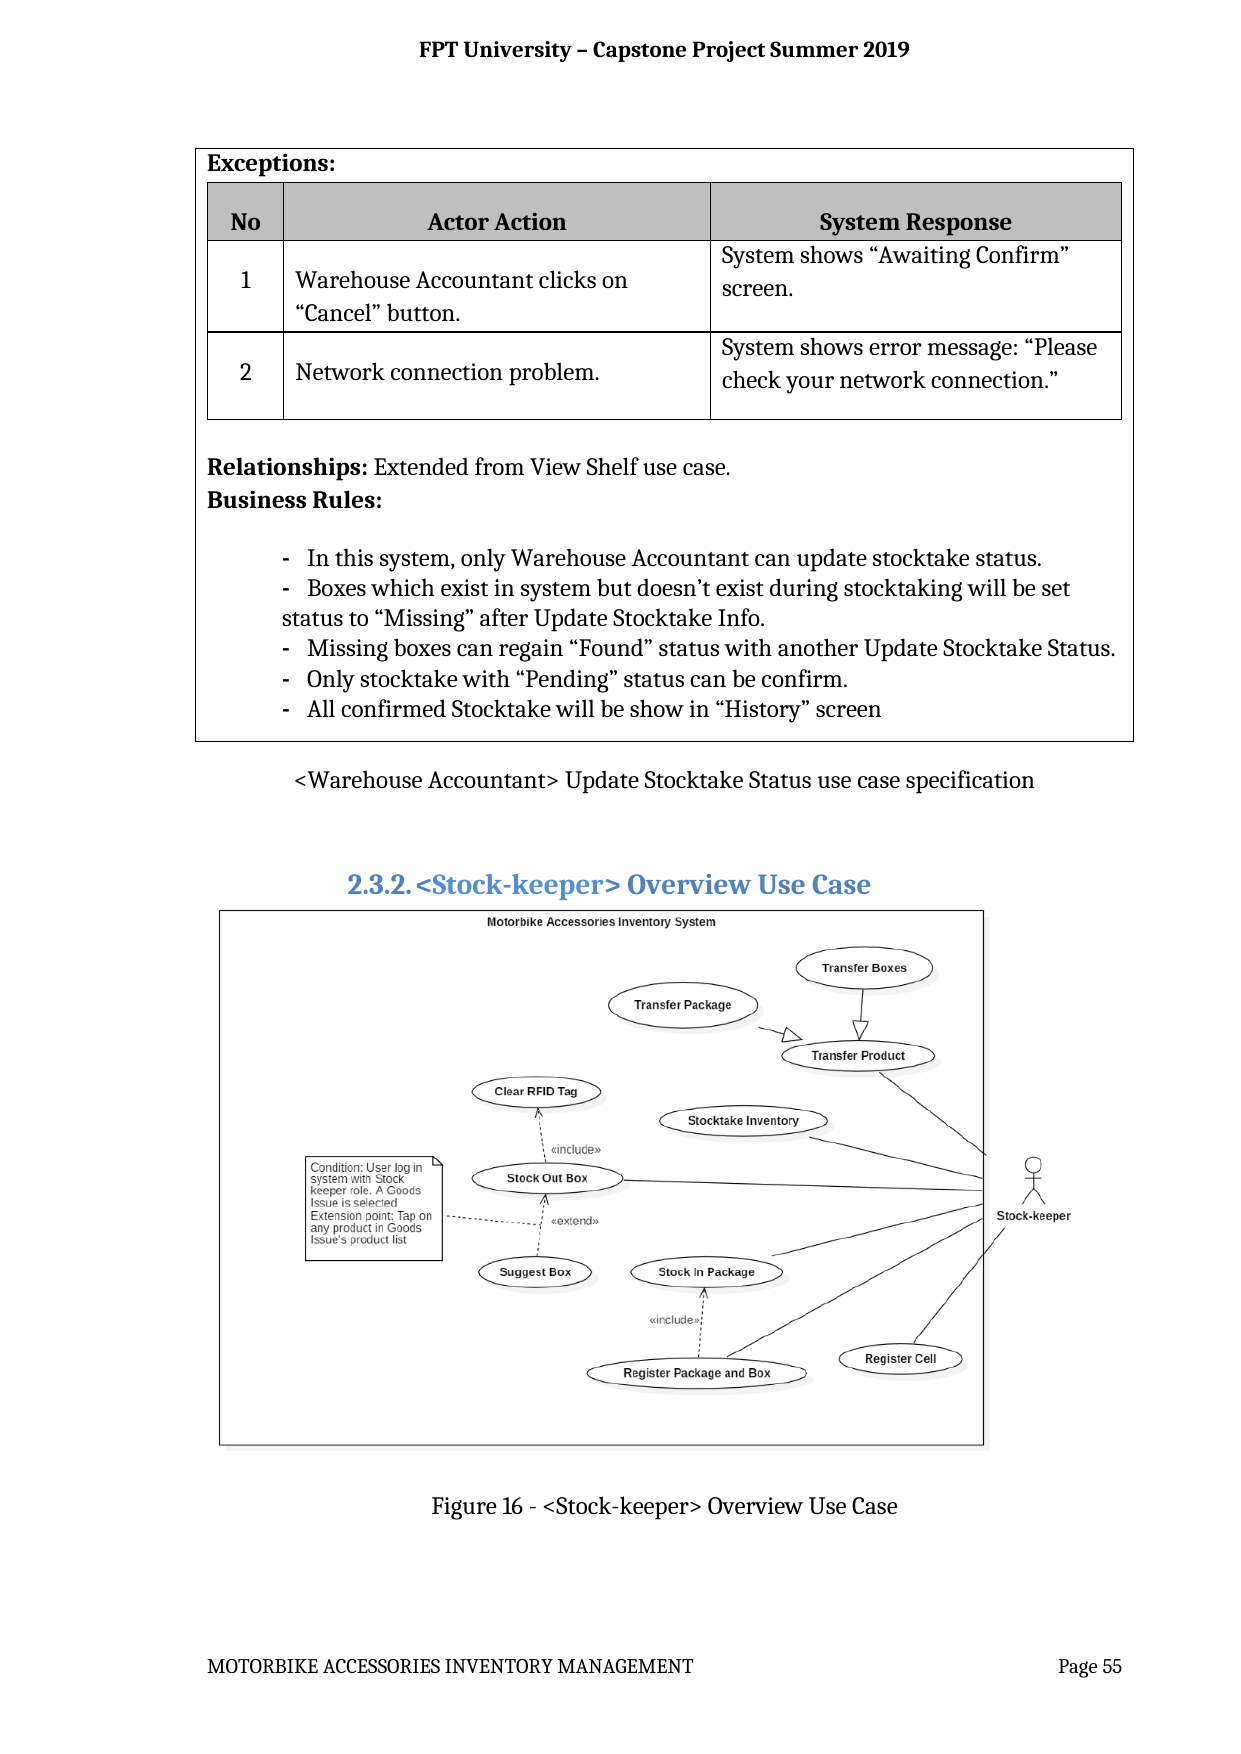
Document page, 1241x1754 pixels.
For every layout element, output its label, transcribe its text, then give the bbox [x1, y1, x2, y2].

picture [210, 902, 1119, 1480]
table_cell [196, 149, 1133, 741]
text Figure 34 - <Stock-keeper> Overview Use Case [207, 1492, 1122, 1521]
subtitle <Stock-keeper> Overview Use Case [347, 868, 1122, 902]
text <Warehouse Accountant> Update Stocktake Status use case specification [207, 766, 1122, 795]
